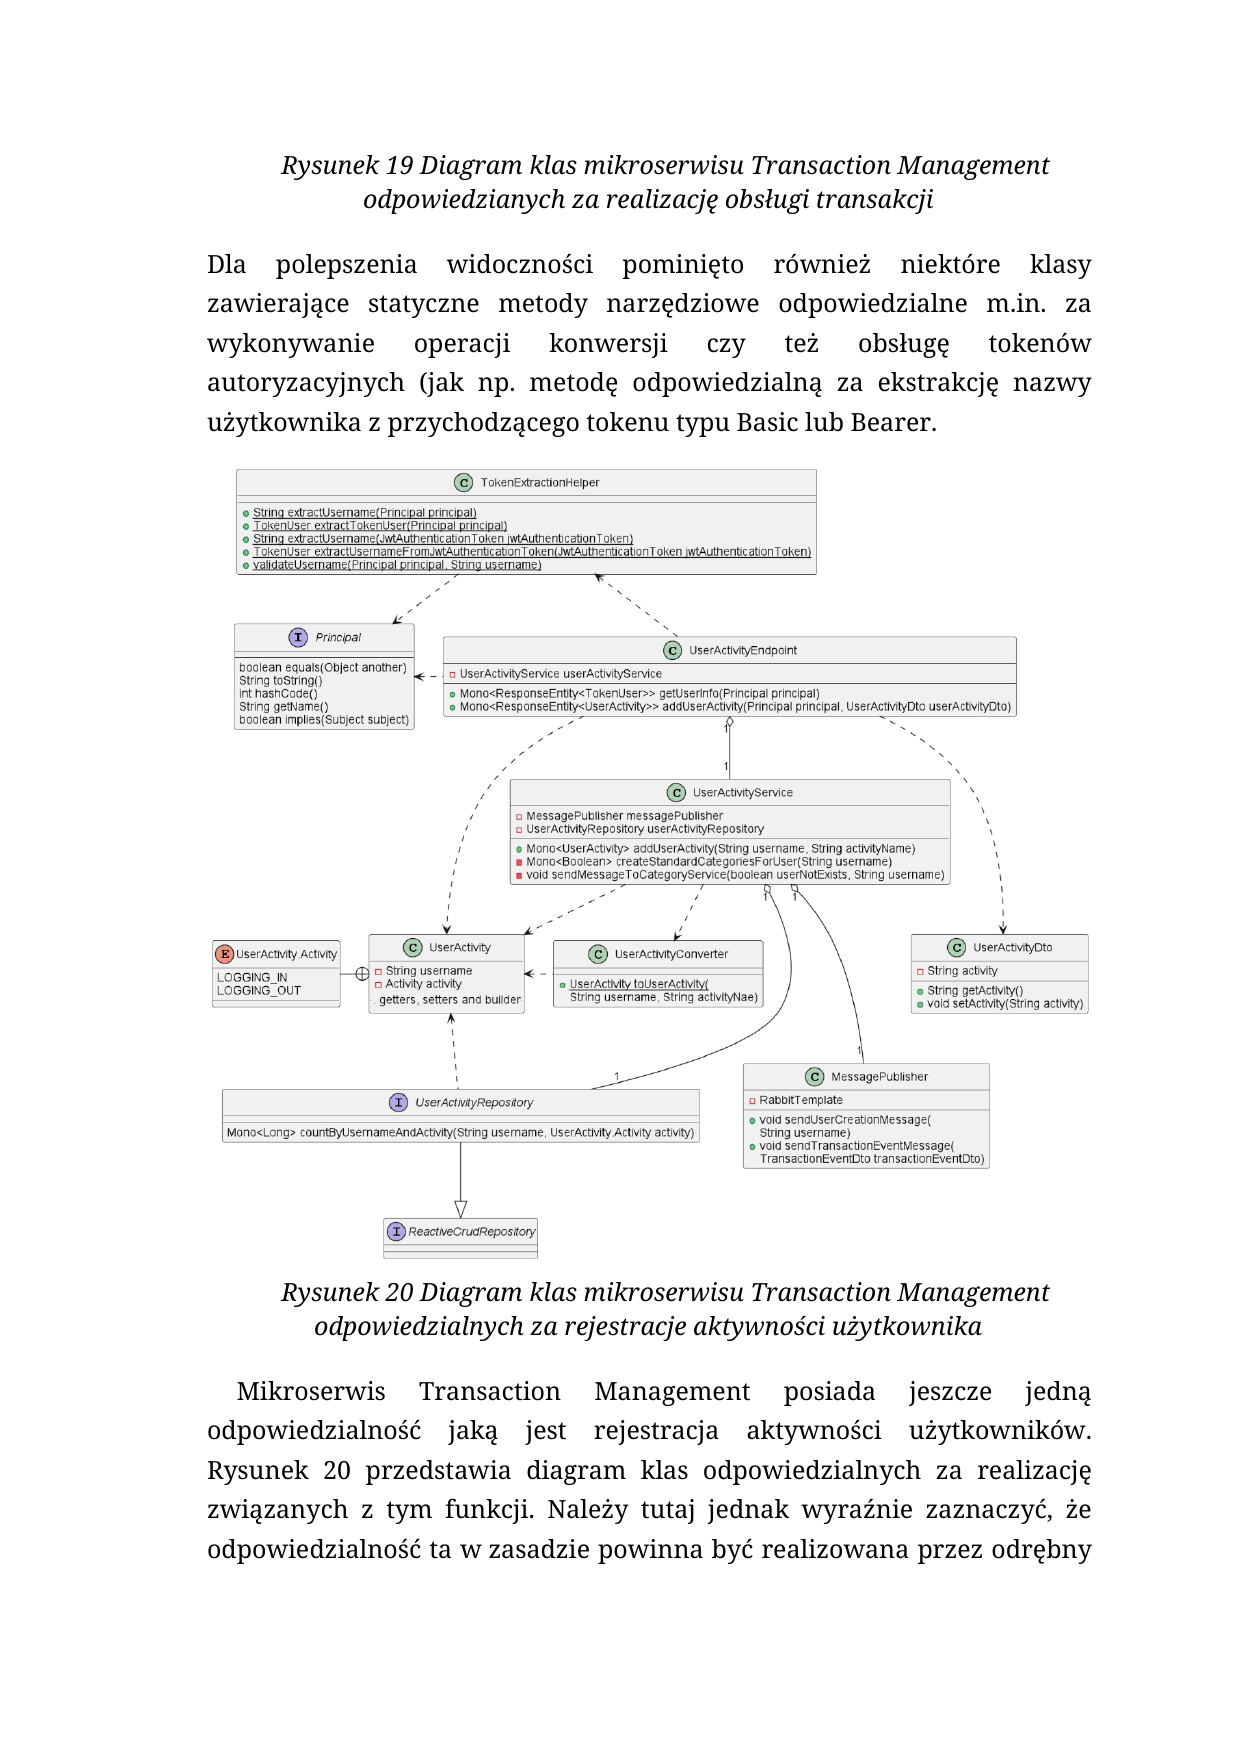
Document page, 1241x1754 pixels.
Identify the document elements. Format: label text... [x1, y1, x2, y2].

text Dla polepszenia widoczności pominięto również niektóre klasy zawierające statyczne metody narzędziowe odpowiedzialne m.in. za wykonywanie operacji konwersji czy też obsługę tokenów autoryzacyjnych (jak np. metodę odpowiedzialną za ekstrakcję nazwy użytkownika z przychodzącego tokenu typu Basic lub Bearer. [207, 241, 1092, 439]
picture [206, 463, 1093, 1263]
